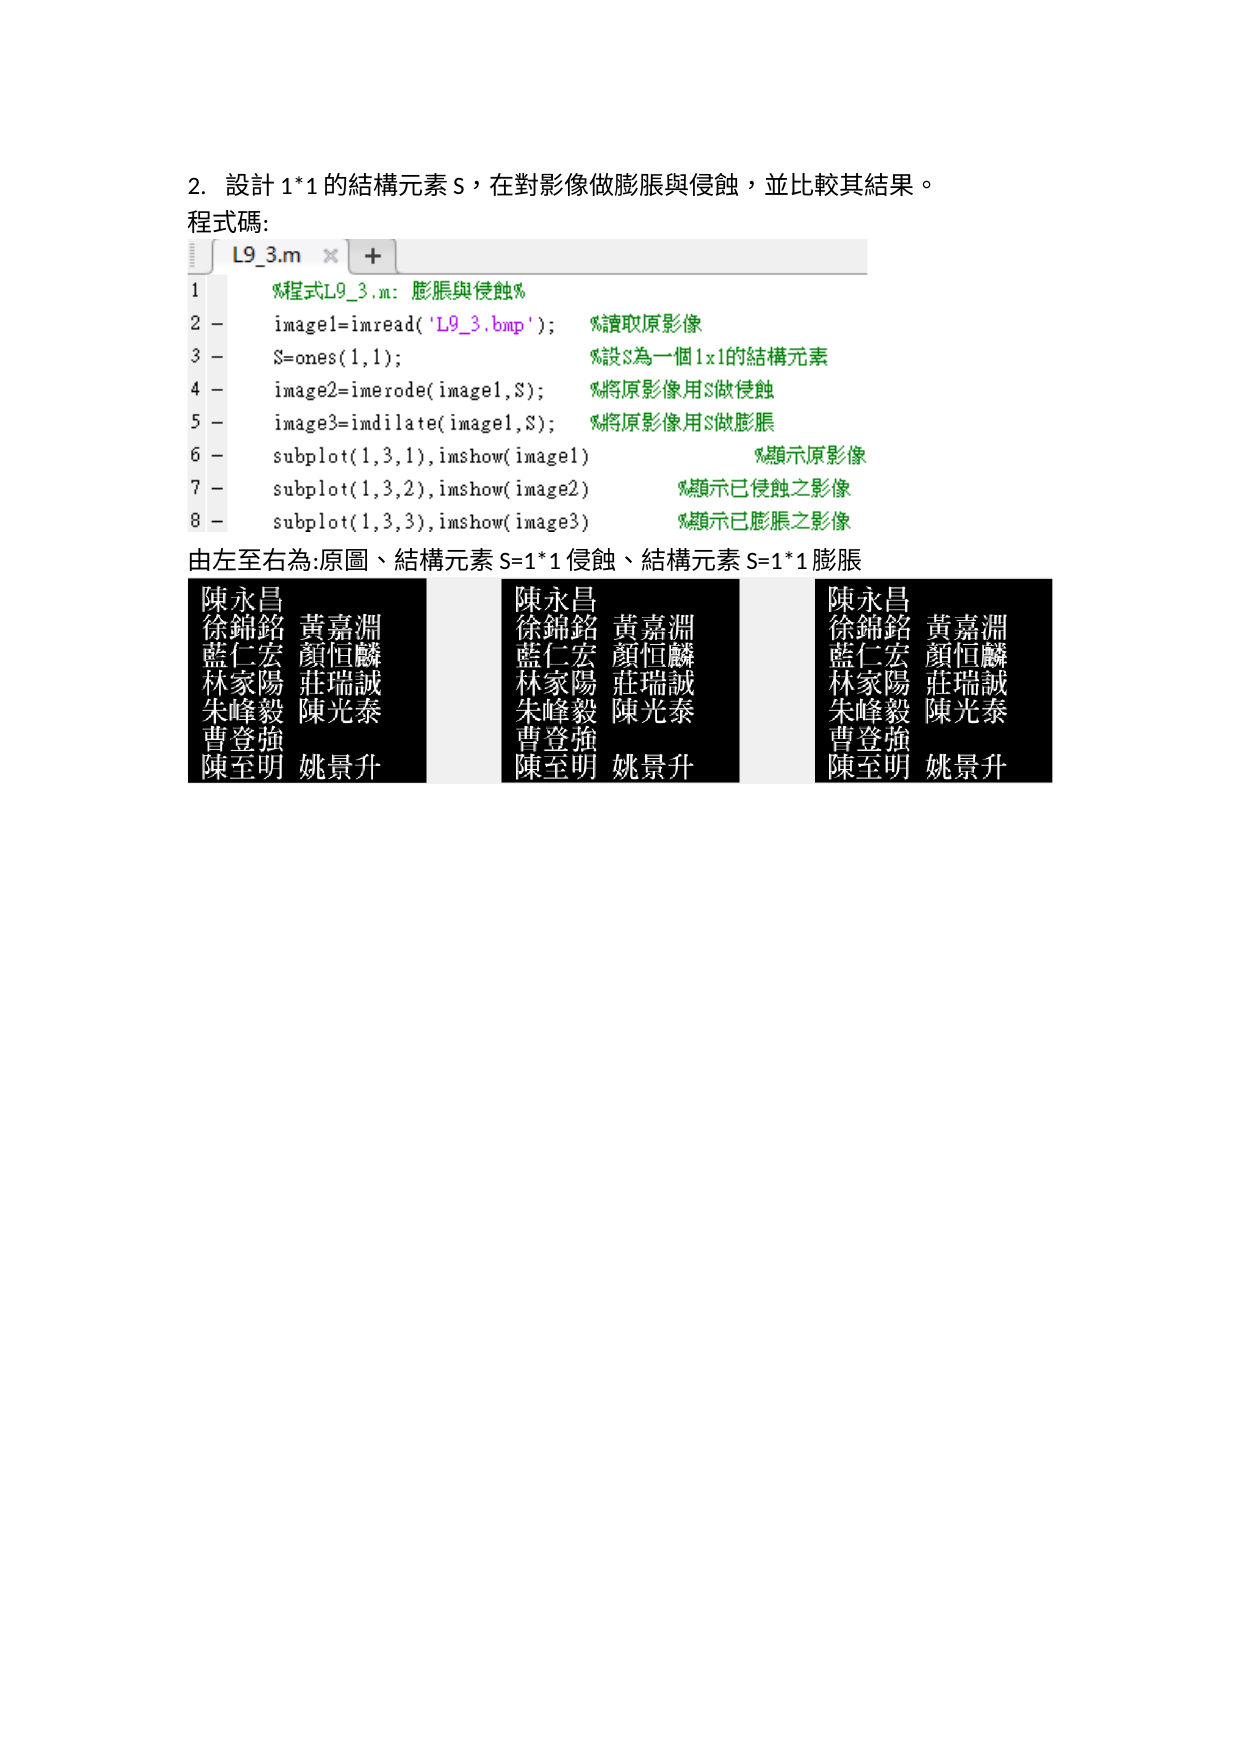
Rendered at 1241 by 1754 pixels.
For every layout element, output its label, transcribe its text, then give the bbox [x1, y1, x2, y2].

picture [187, 239, 868, 532]
list 設計1*1的結構元素S，在對影像做膨脹與侵蝕，並比較其結果。 [187, 164, 1053, 202]
picture [187, 577, 1053, 784]
text 程式碼: [187, 202, 1053, 239]
text 由左至右為:原圖、結構元素S=1*1侵蝕、結構元素S=1*1膨脹 [187, 539, 1053, 577]
